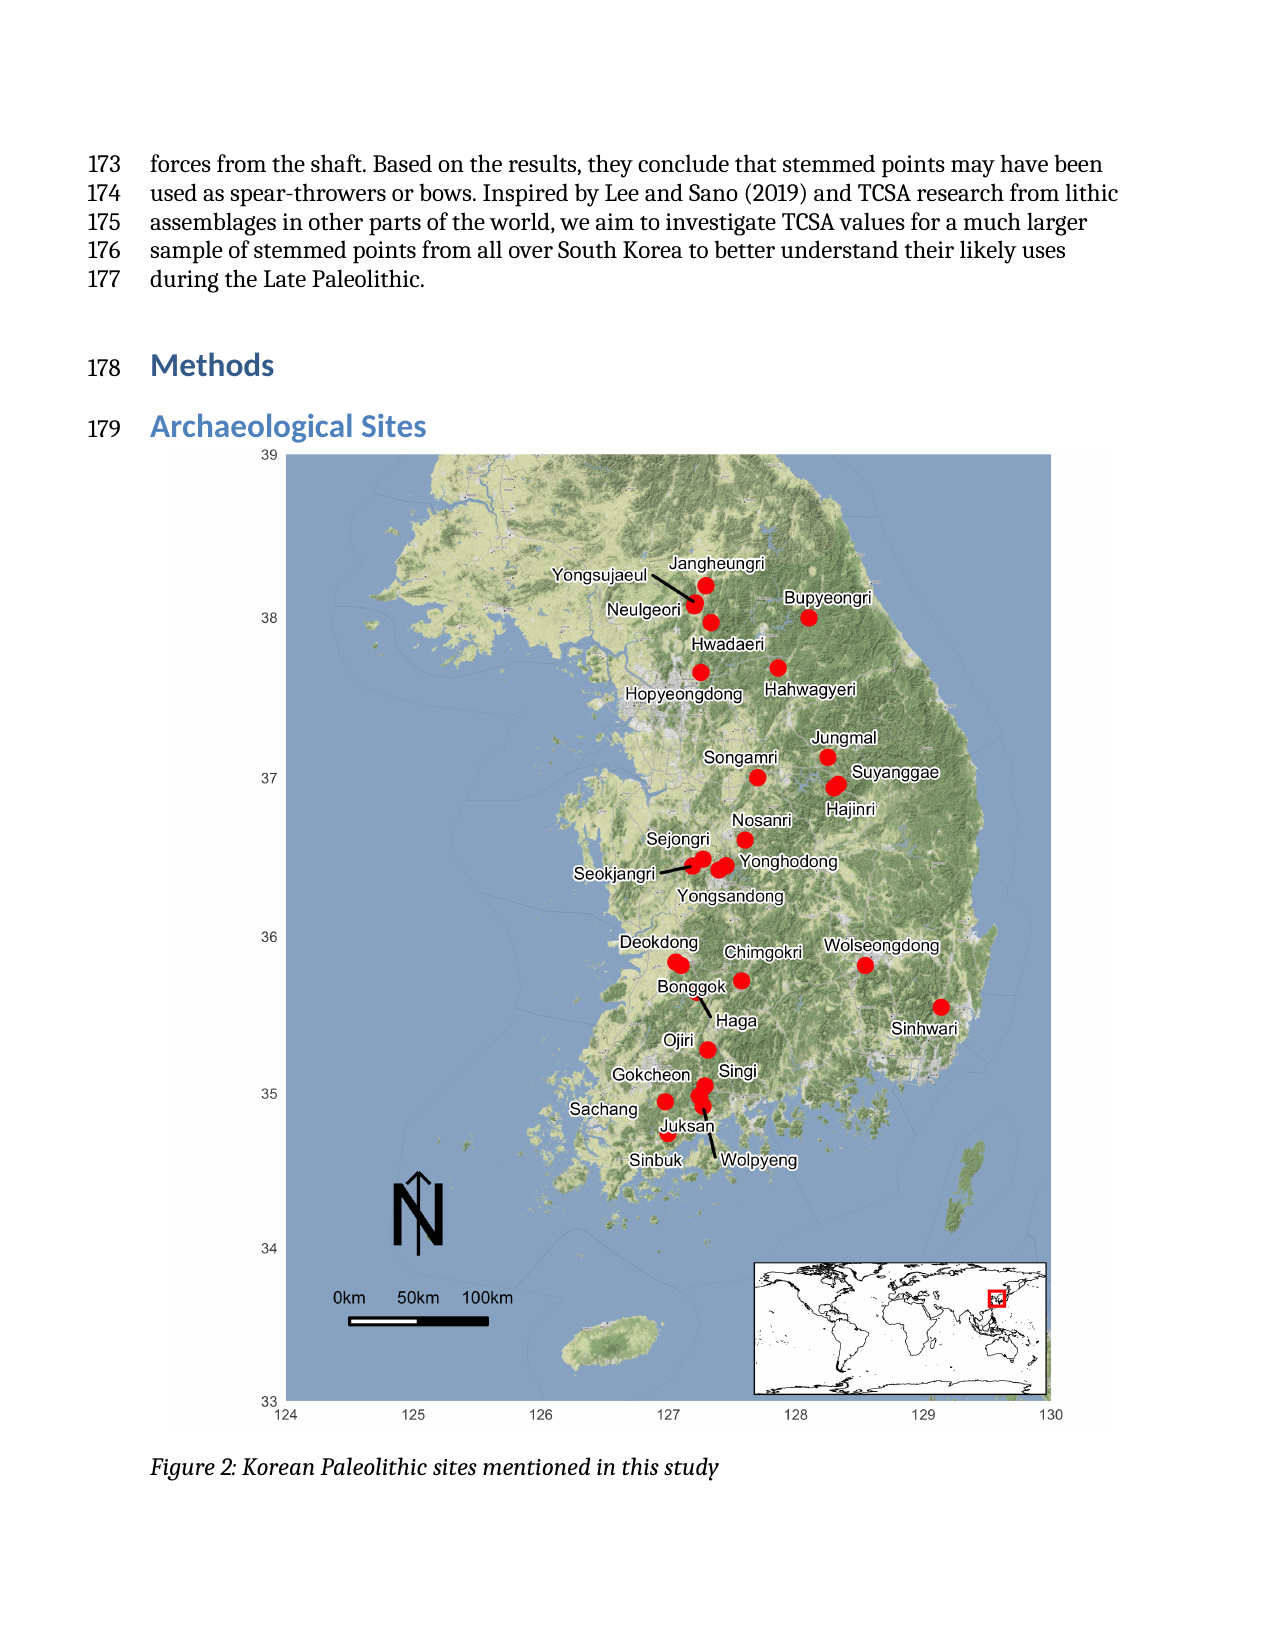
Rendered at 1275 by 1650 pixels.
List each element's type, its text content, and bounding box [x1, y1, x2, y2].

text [150, 150, 1125, 294]
table_header Figure 2: Korean Paleolithic sites mentioned in this study [139, 446, 1114, 1494]
picture [168, 446, 1114, 1432]
subtitle Archaeological Sites [150, 405, 1125, 446]
subtitle Methods [150, 344, 1125, 384]
